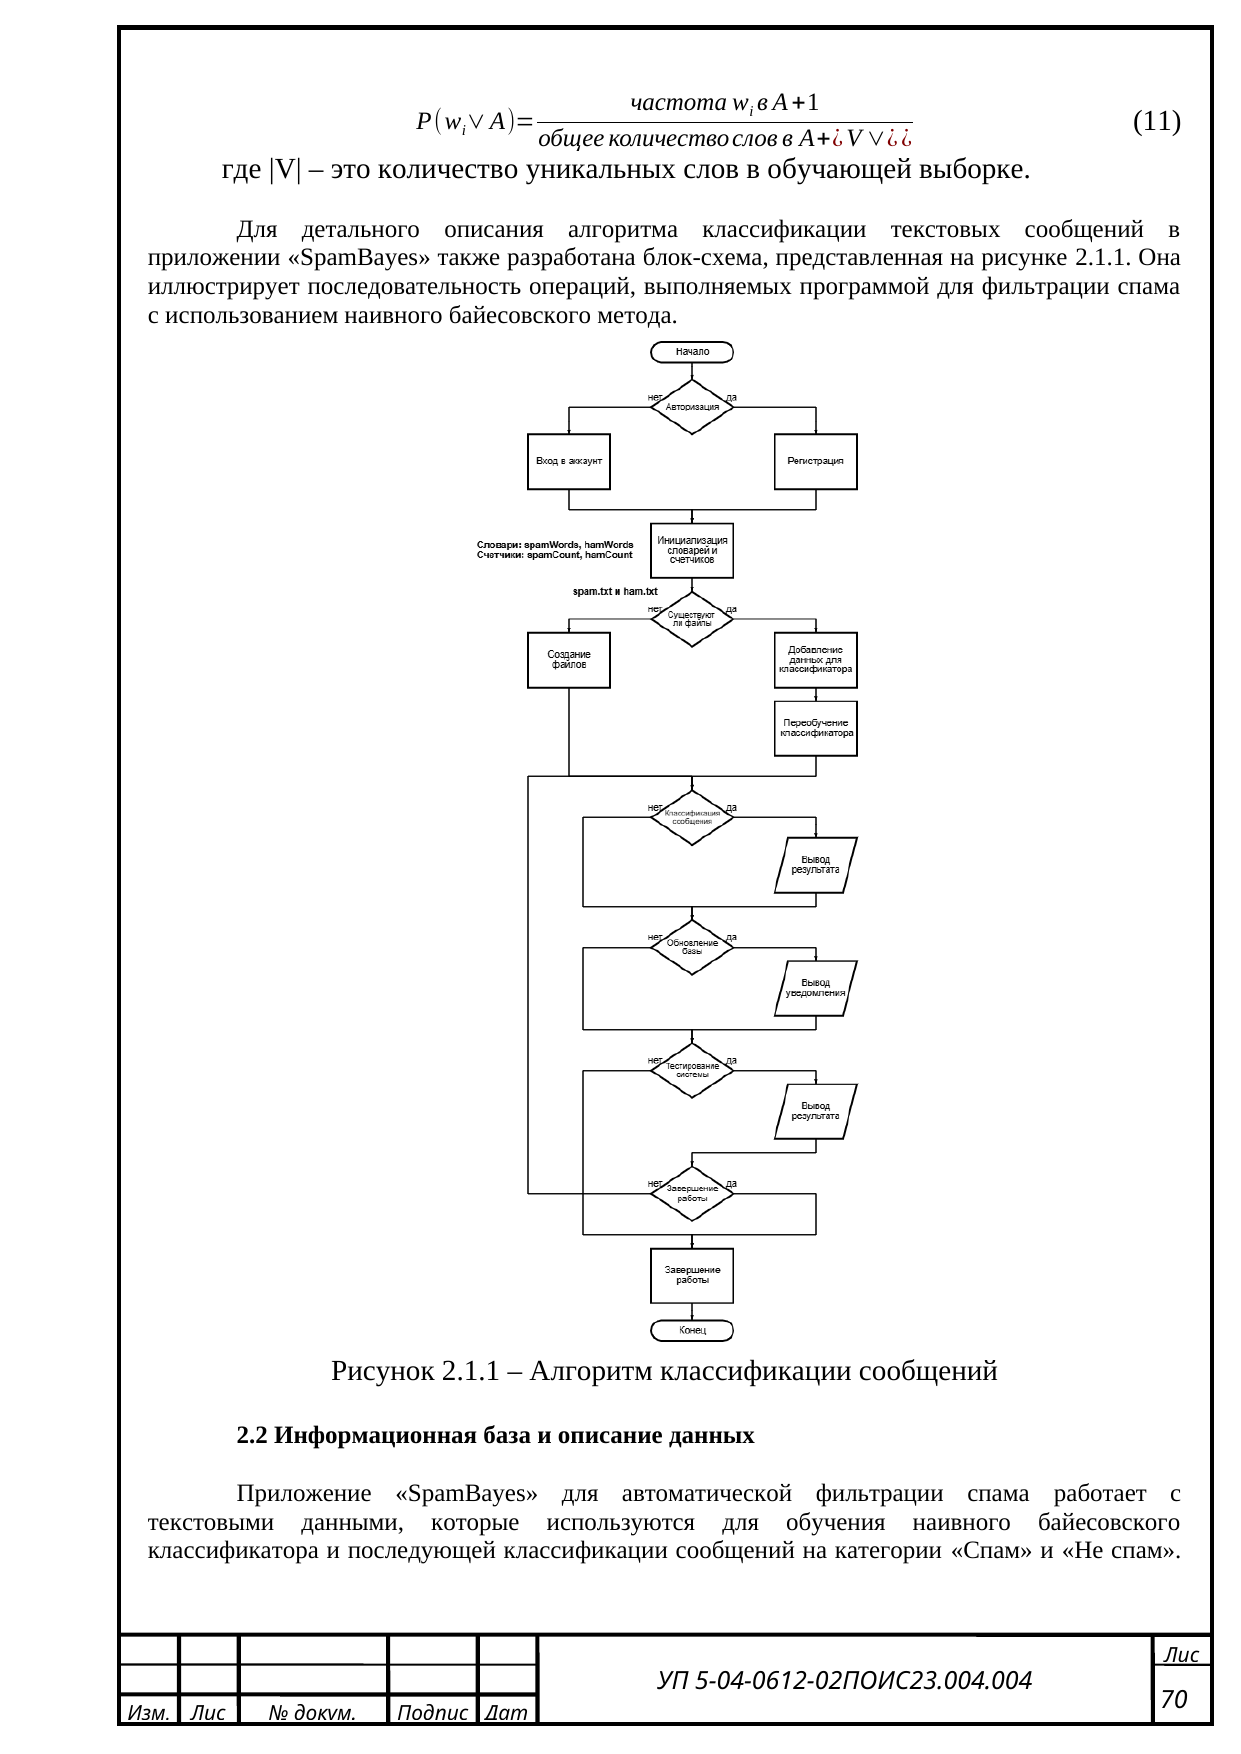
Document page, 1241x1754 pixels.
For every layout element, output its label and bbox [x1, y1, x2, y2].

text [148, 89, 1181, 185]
picture [459, 328, 870, 1354]
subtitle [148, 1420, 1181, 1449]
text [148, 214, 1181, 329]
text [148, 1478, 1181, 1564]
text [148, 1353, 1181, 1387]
